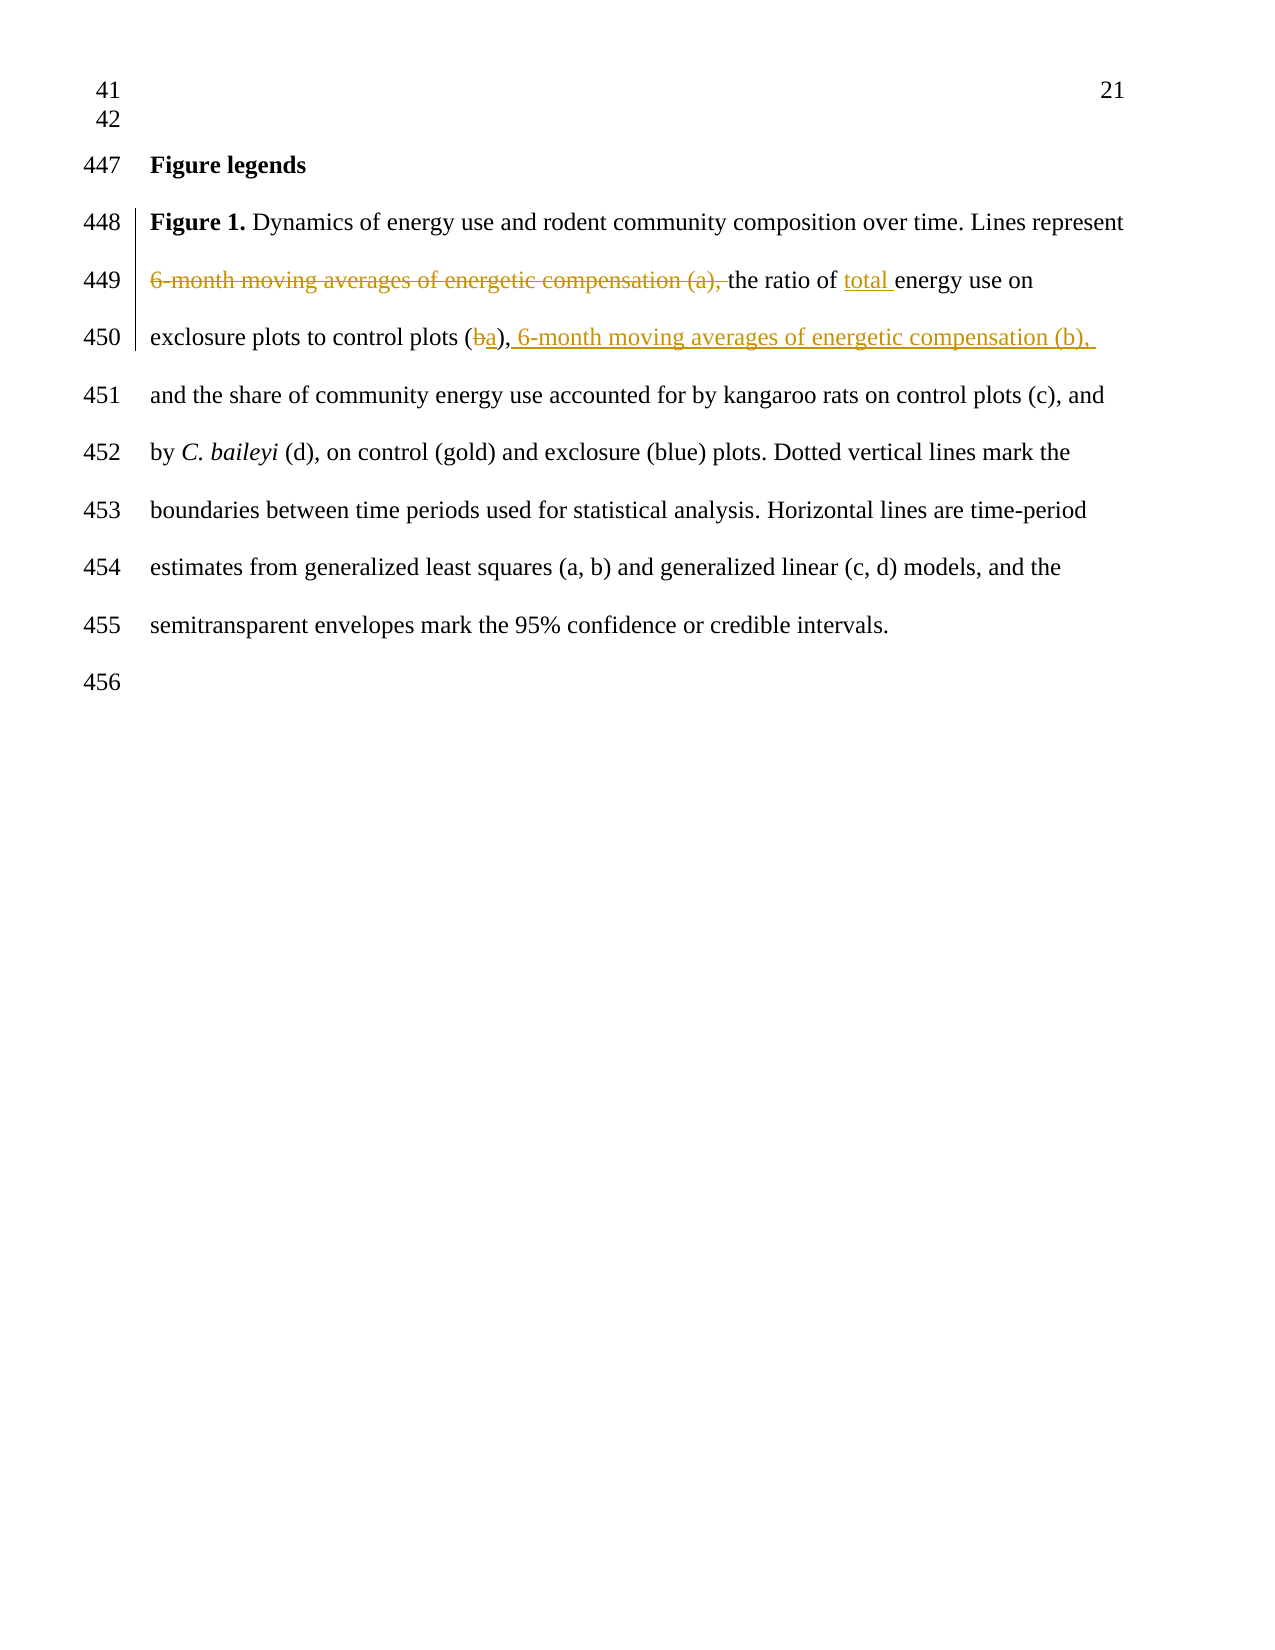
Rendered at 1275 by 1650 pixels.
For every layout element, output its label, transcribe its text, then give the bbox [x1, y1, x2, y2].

text Figure 1. Dynamics of energy use and rodent community composition over time. Lines represent the ratio of energy use on exclosure plots to control plots (), and the share of community energy use accounted for by kangaroo rats on control plots (c), and by C. baileyi (d), on control (gold) and exclosure (blue) plots. Dotted vertical lines mark the boundaries between time periods used for statistical analysis. Horizontal lines are time-period estimates from generalized least squares (a, b) and generalized linear (c, d) models, and the semitransparent envelopes mark the 95% confidence or credible intervals. [150, 207, 1125, 639]
subtitle Figure legends [150, 150, 1125, 179]
